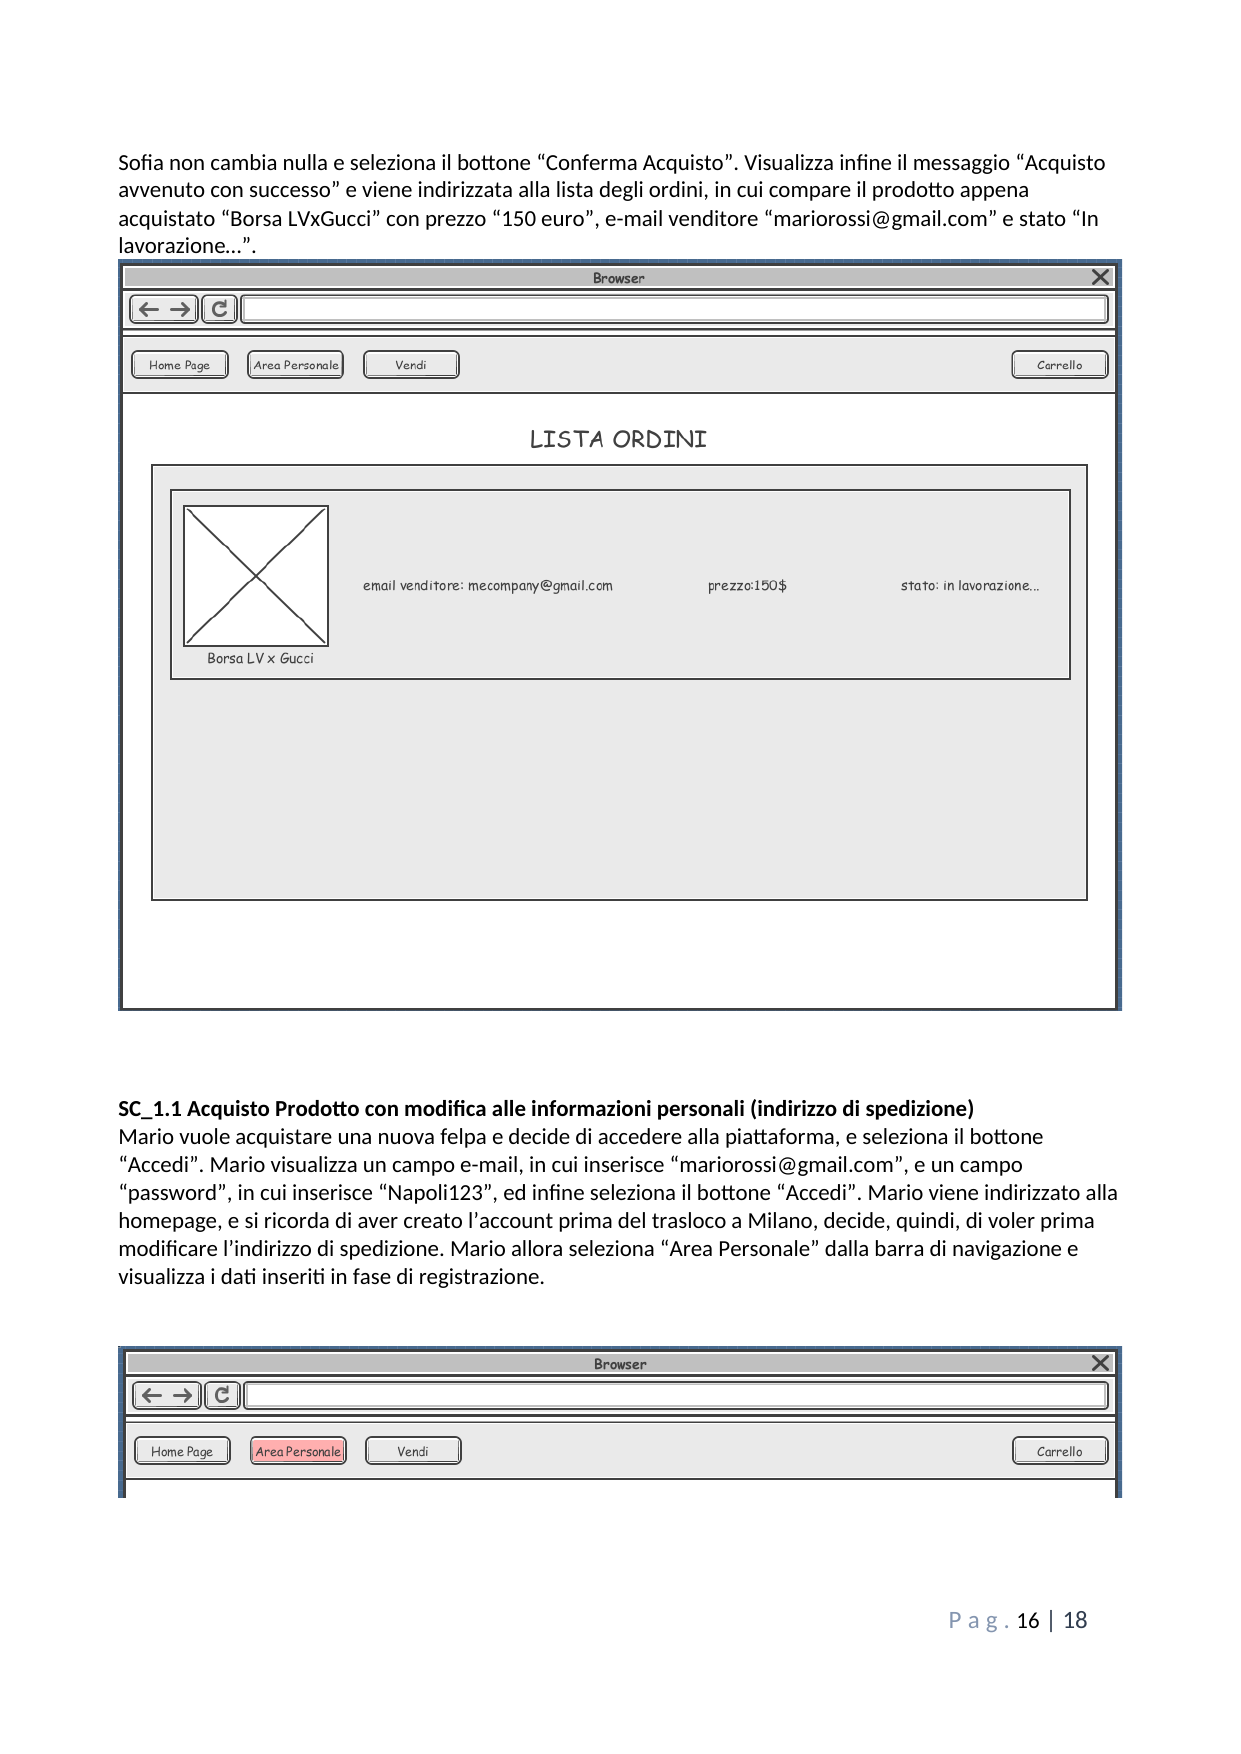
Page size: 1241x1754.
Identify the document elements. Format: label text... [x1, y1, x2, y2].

text Mario vuole acquistare una nuova felpa e decide di accedere alla piattaforma, e seleziona il bottone “Accedi”. Mario visualizza un campo e-mail, in cui inserisce “mariorossi@gmail.com”, e un campo “password”, in cui inserisce “Napoli123”, ed infine seleziona il bottone “Accedi”. Mario viene indirizzato alla homepage, e si ricorda di aver creato l’account prima del trasloco a Milano, decide, quindi, di voler prima modificare l’indirizzo di spedizione. Mario allora seleziona “Area Personale” dalla barra di navigazione e visualizza i dati inseriti in fase di registrazione. [118, 1122, 1122, 1290]
text Sofia non cambia nulla e seleziona il bottone “Conferma Acquisto”. Visualizza infine il messaggio “Acquisto avvenuto con successo” e viene indirizzata alla lista degli ordini, in cui compare il prodotto appena acquistato “Borsa LVxGucci” con prezzo “150 euro”, e-mail venditore “mariorossi@gmail.com” e stato “In lavorazione…”. [118, 148, 1122, 259]
picture [118, 259, 1123, 1011]
text SC_1.1 Acquisto Prodotto con modifica alle informazioni personali (indirizzo di spedizione) [118, 1094, 1122, 1122]
picture [118, 1346, 1123, 1498]
